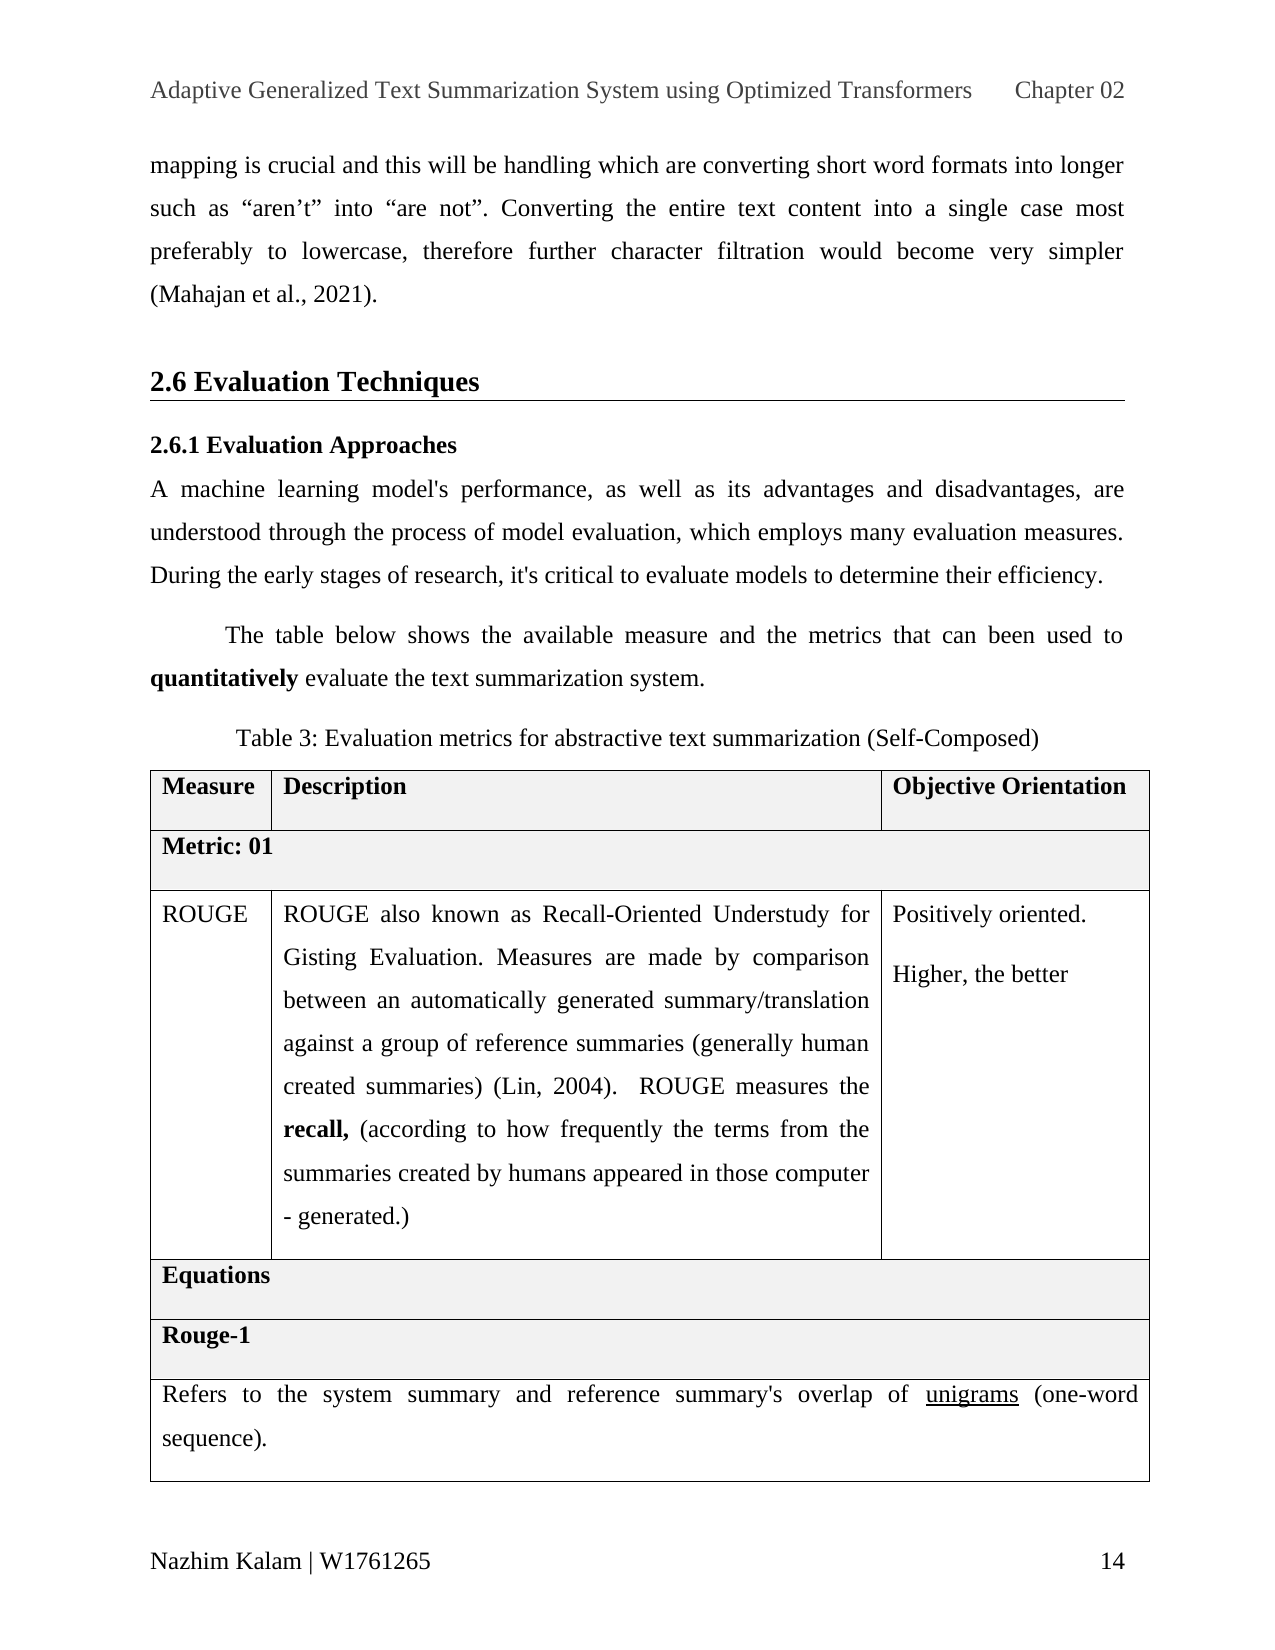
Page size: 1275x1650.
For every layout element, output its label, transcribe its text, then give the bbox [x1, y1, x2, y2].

table_cell Metric: 01 [151, 831, 1149, 889]
table_header Description [272, 771, 881, 830]
table_cell Positively oriented. Higher, the better [882, 891, 1149, 1259]
table_cell ROUGE also known as Recall-Oriented Understudy for Gisting Evaluation. Measures are made by comparison between an automatically generated summary/translation against a group of reference summaries (generally human created summaries) (Lin, 2004). ROUGE measures the recall, (according to how frequently the terms from the summaries created by humans appeared in those computer - generated.) [272, 891, 881, 1259]
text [150, 150, 1125, 308]
subtitle 2.6 Evaluation Techniques [150, 364, 1125, 400]
text Table 3: Evaluation metrics for abstractive text summarization (Self-Composed) [150, 723, 1125, 751]
table_cell Rouge-1 [151, 1320, 1149, 1378]
table_header Measure [151, 771, 271, 830]
subtitle 2.6.1 Evaluation Approaches [150, 431, 1125, 459]
table_cell ROUGE [151, 891, 271, 1259]
table_header Objective Orientation [882, 771, 1149, 830]
table_cell Equations [151, 1260, 1149, 1319]
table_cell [151, 1380, 1149, 1481]
text The table below shows the available measure and the metrics that can been used to quantitatively evaluate the text summarization system. [150, 620, 1125, 692]
text A machine learning model's performance, as well as its advantages and disadvantages, are understood through the process of model evaluation, which employs many evaluation measures. During the early stages of research, it's critical to evaluate models to determine their efficiency. [150, 474, 1125, 589]
